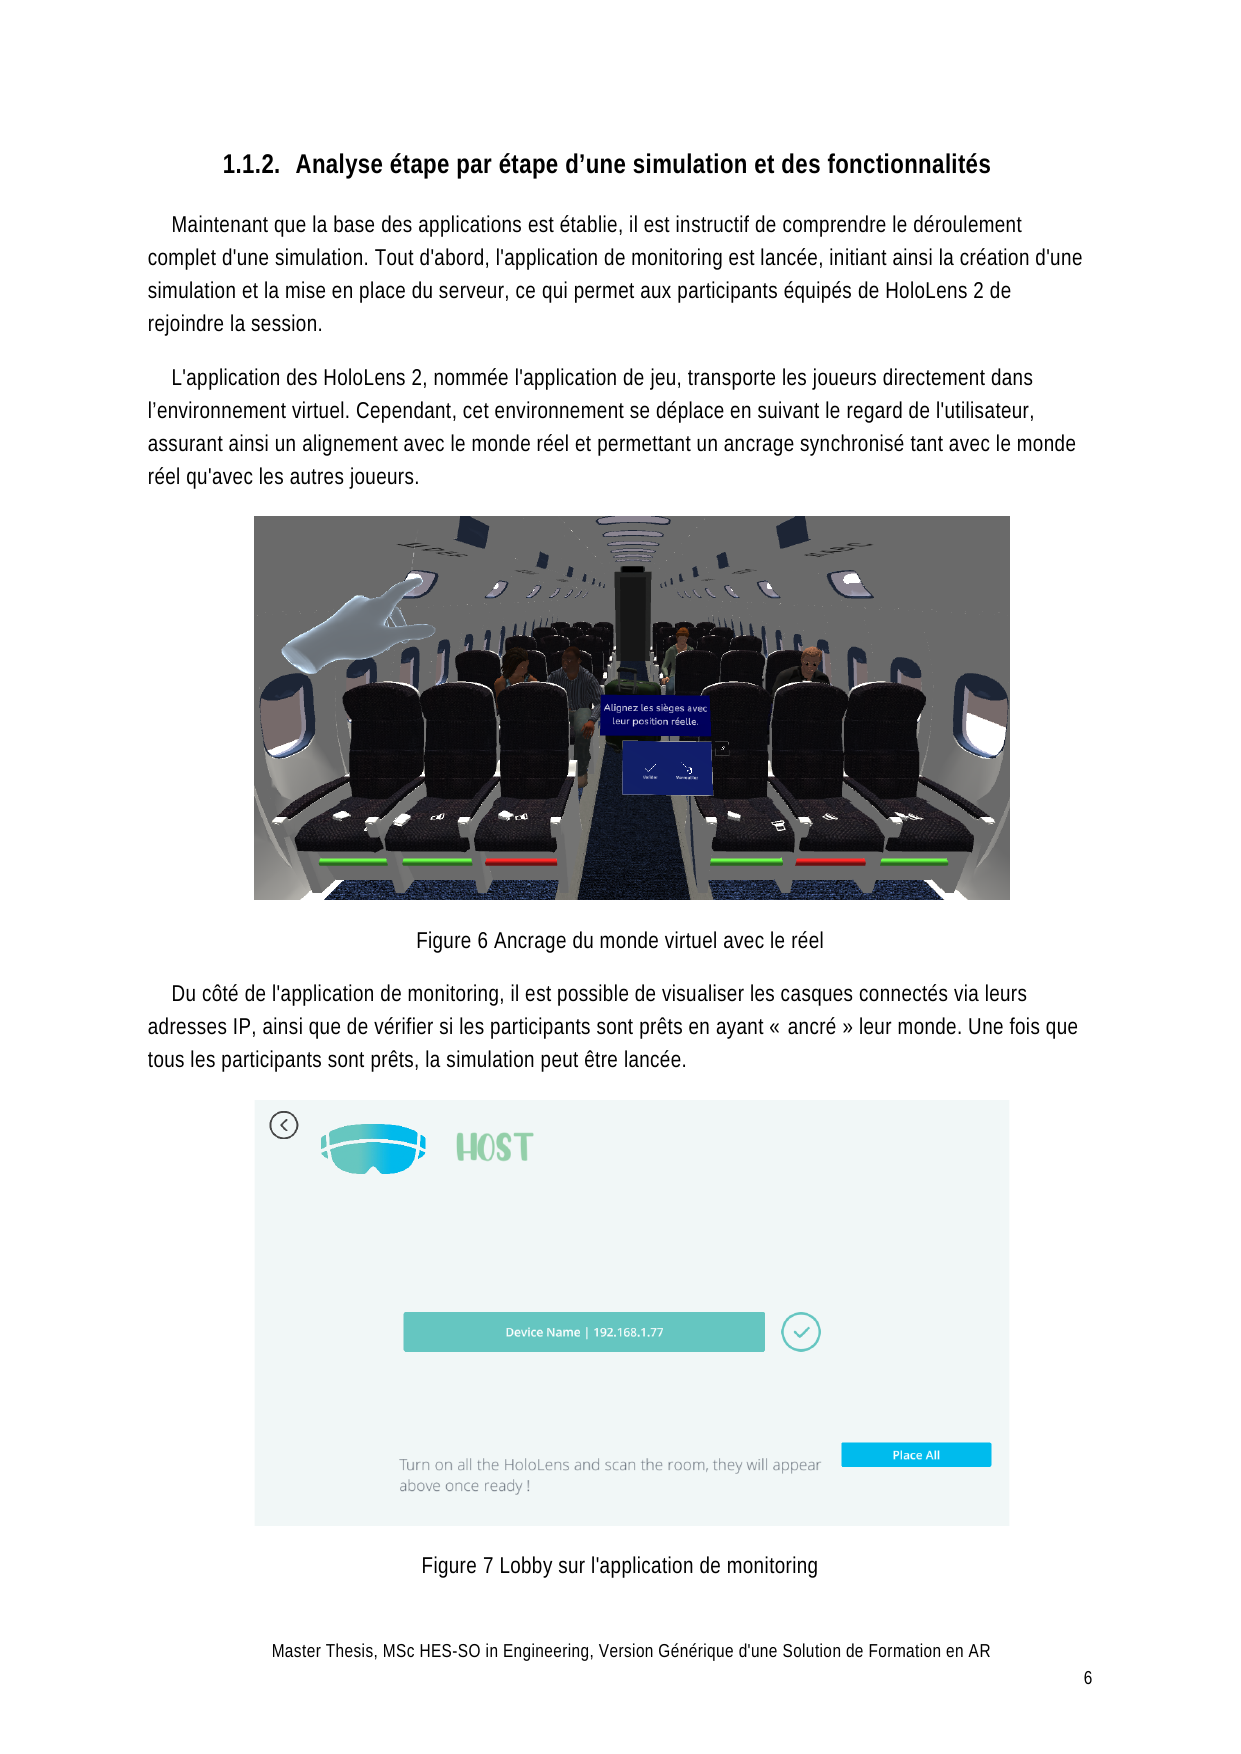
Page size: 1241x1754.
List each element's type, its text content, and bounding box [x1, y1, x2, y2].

text Figure 6 Ancrage du monde virtuel avec le réel [148, 927, 1092, 953]
text Figure 7 Lobby sur l'application de monitoring [148, 1552, 1092, 1579]
picture [254, 1100, 1010, 1526]
picture [254, 516, 1010, 900]
subtitle Analyse étape par étape d’une simulation et des fonctionnalités [223, 148, 1092, 179]
text L'application des HoloLens 2, nommée l'application de jeu, transporte les joueurs directement dans l’environnement virtuel. Cependant, cet environnement se déplace en suivant le regard de l'utilisateur, assurant ainsi un alignement avec le monde réel et permettant un ancrage synchronisé tant avec le monde réel qu'avec les autres joueurs. [148, 364, 1092, 489]
text Du côté de l'application de monitoring, il est possible de visualiser les casques connectés via leurs adresses IP, ainsi que de vérifier si les participants sont prêts en ayant « ancré » leur monde. Une fois que tous les participants sont prêts, la simulation peut être lancée. [148, 980, 1092, 1072]
text Maintenant que la base des applications est établie, il est instructif de comprendre le déroulement complet d'une simulation. Tout d'abord, l'application de monitoring est lancée, initiant ainsi la création d'une simulation et la mise en place du serveur, ce qui permet aux participants équipés de HoloLens 2 de rejoindre la session. [148, 211, 1092, 337]
